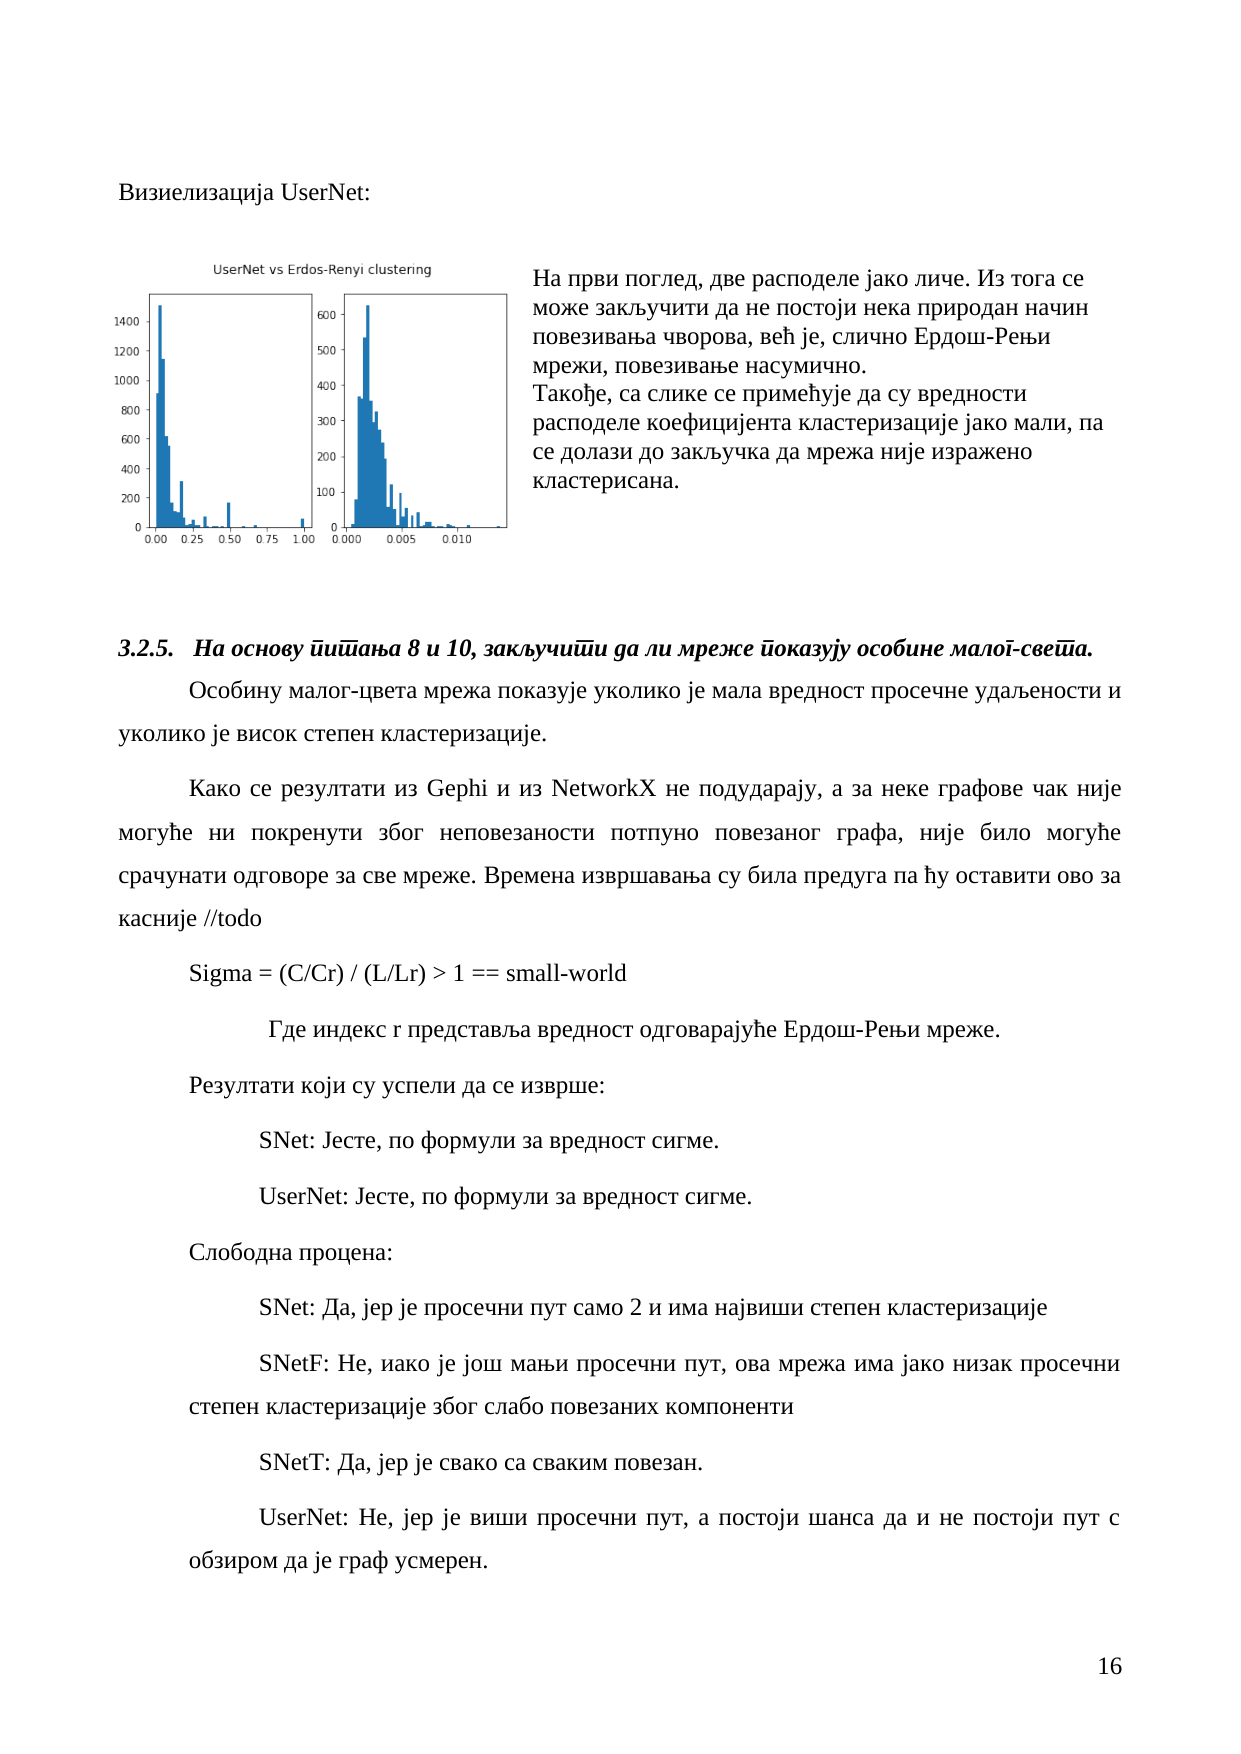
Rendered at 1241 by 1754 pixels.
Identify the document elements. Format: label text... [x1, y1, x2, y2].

text SNet: Јесте, по формули за вредност сигме. [188, 1125, 1122, 1154]
text SNetT: Да, јер је свако са сваким повезан. [188, 1447, 1122, 1475]
text На први поглед, две расподеле јако личе. Из тога се може закључити да не постоји нека природан начин повезивања чворова, већ је, слично Ердош-Рењи мрежи, повезивање насумично. [514, 263, 1122, 378]
text SNetF: Не, иако је још мањи просечни пут, ова мрежа има јако низак просечни степен кластеризације због слабо повезаних компоненти [188, 1348, 1122, 1420]
text Визиелизација UserNet: [118, 177, 1122, 206]
list На основу питања 8 и 10, закључити да ли мреже показују особине малог-света. [118, 633, 1122, 662]
text UserNet: Јесте, по формули за вредност сигме. [188, 1181, 1122, 1210]
text UserNet: Не, јер је виши просечни пут, а постоји шанса да и не постоји пут с обзиром да је граф усмерен. [188, 1502, 1122, 1574]
picture [107, 257, 514, 553]
text SNet: Да, јер је просечни пут само 2 и има највиши степен кластеризације [188, 1292, 1122, 1321]
text Резултати који су успели да се изврше: [118, 1070, 1122, 1098]
text Sigma = (C/Cr) / (L/Lr) > 1 == small-world [118, 958, 1122, 987]
text Слободна процена: [118, 1237, 1122, 1265]
text Како се резултати из Gephi и из NetworkX не подударају, а за неке графове чак није могуће ни покренути због неповезаности потпуно повезаног графа, није било могуће срачунати одговоре за све мреже. Времена извршавања су била предуга па ћу оставити ово за касније //todo [118, 773, 1122, 932]
text Особину малог-цвета мрежа показује уколико је мала вредност просечне удаљености и уколико је висок степен кластеризације. [118, 675, 1122, 747]
text Такође, са слике се примећује да су вредности расподеле коефицијента кластеризације јако мали, па се долази до закључка да мрежа није изражено кластерисана. [514, 378, 1122, 493]
text Где индекс r представља вредност одговарајуће Ердош-Рењи мреже. [193, 1014, 1122, 1043]
